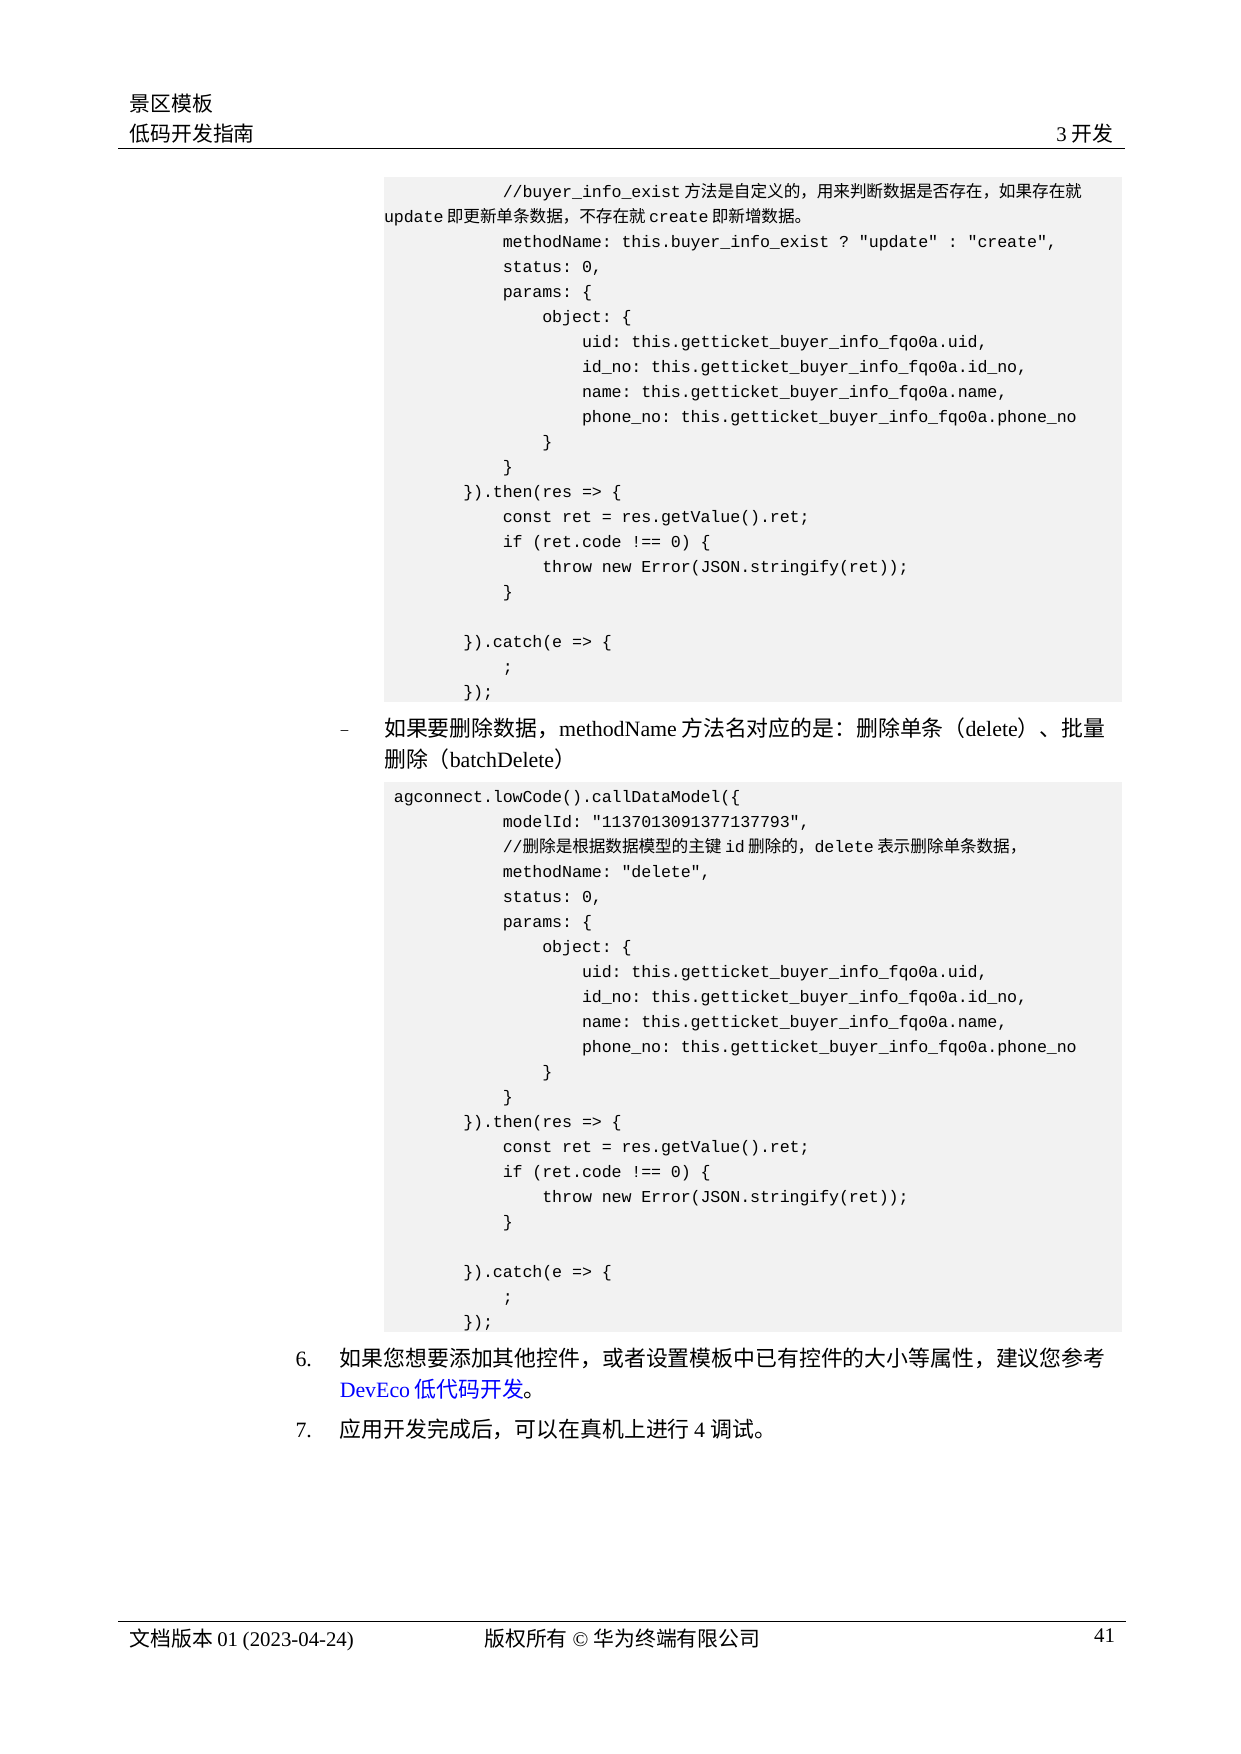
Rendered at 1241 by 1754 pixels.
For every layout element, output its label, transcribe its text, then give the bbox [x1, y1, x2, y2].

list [384, 177, 1122, 702]
list 应用开发完成后，可以在真机上进行4 调试。 [295, 1412, 1122, 1444]
list 如果要删除数据，methodName方法名对应的是：删除单条（delete）、批量删除（batchDelete） [339, 711, 1122, 774]
list agconnect.lowCode().callDataModel({ modelId: "1137013091377137793", //删除是根据数据模型的主键id删除的，delete表示删除单条数据， methodName: "delete", status: 0, params: { object: { uid: this.getticket_buyer_info_fqo0a.uid, id_no: this.getticket_buyer_info_fqo0a.id_no, name: this.getticket_buyer_info_fqo0a.name, phone_no: this.getticket_buyer_info_fqo0a.phone_no } } }).then(res => { const ret = res.getValue().ret; if (ret.code !== 0) { throw new Error(JSON.stringify(ret)); } }).catch(e => { ; }); [384, 782, 1122, 1332]
list 如果您想要添加其他控件，或者设置模板中已有控件的大小等属性，建议您参考DevEco低代码开发。 [295, 1341, 1122, 1404]
